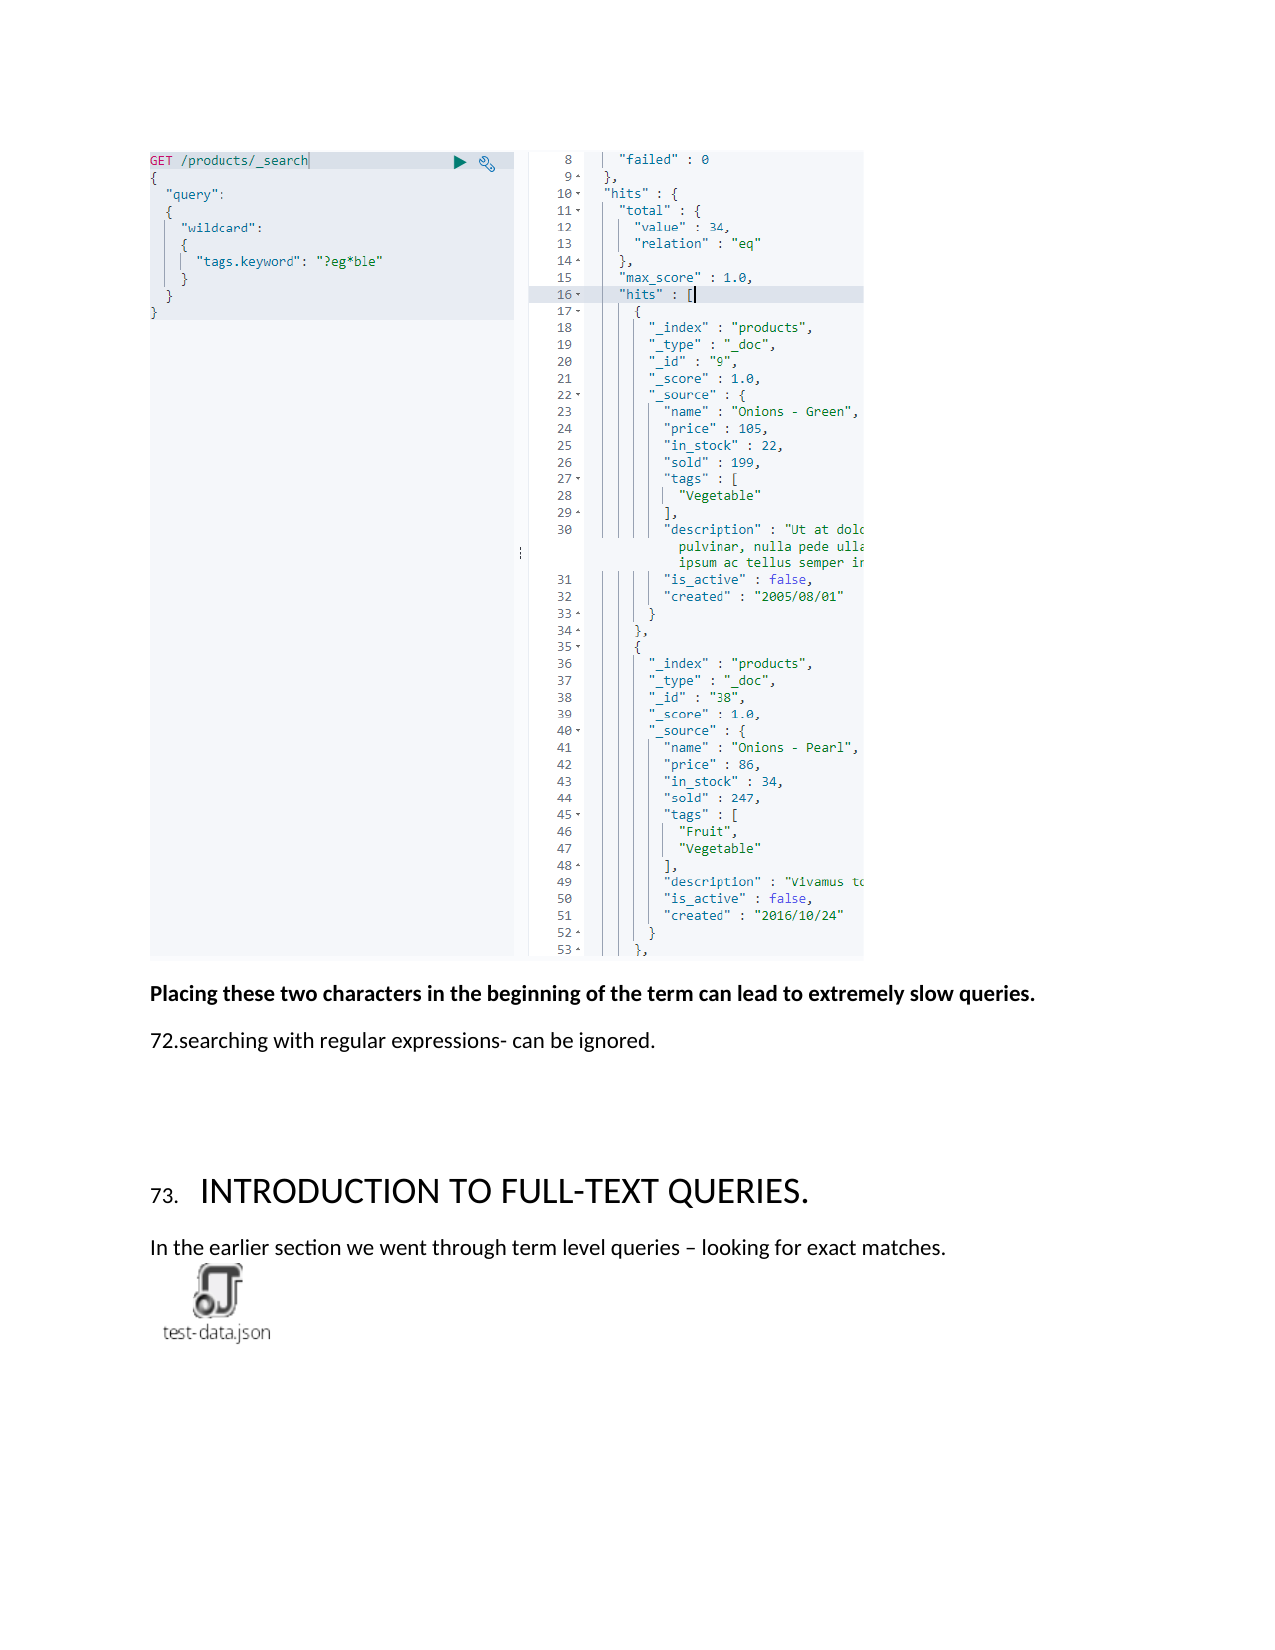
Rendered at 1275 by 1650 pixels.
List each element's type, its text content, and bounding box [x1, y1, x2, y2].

text Placing these two characters in the beginning of the term can lead to extremely slow queries. [150, 979, 1125, 1007]
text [150, 1233, 1125, 1354]
text 73. INTRODUCTION TO FULL-TEXT QUERIES. [150, 1167, 1125, 1213]
picture [150, 150, 864, 961]
text 72.searching with regular expressions- can be ignored. [150, 1026, 1125, 1054]
